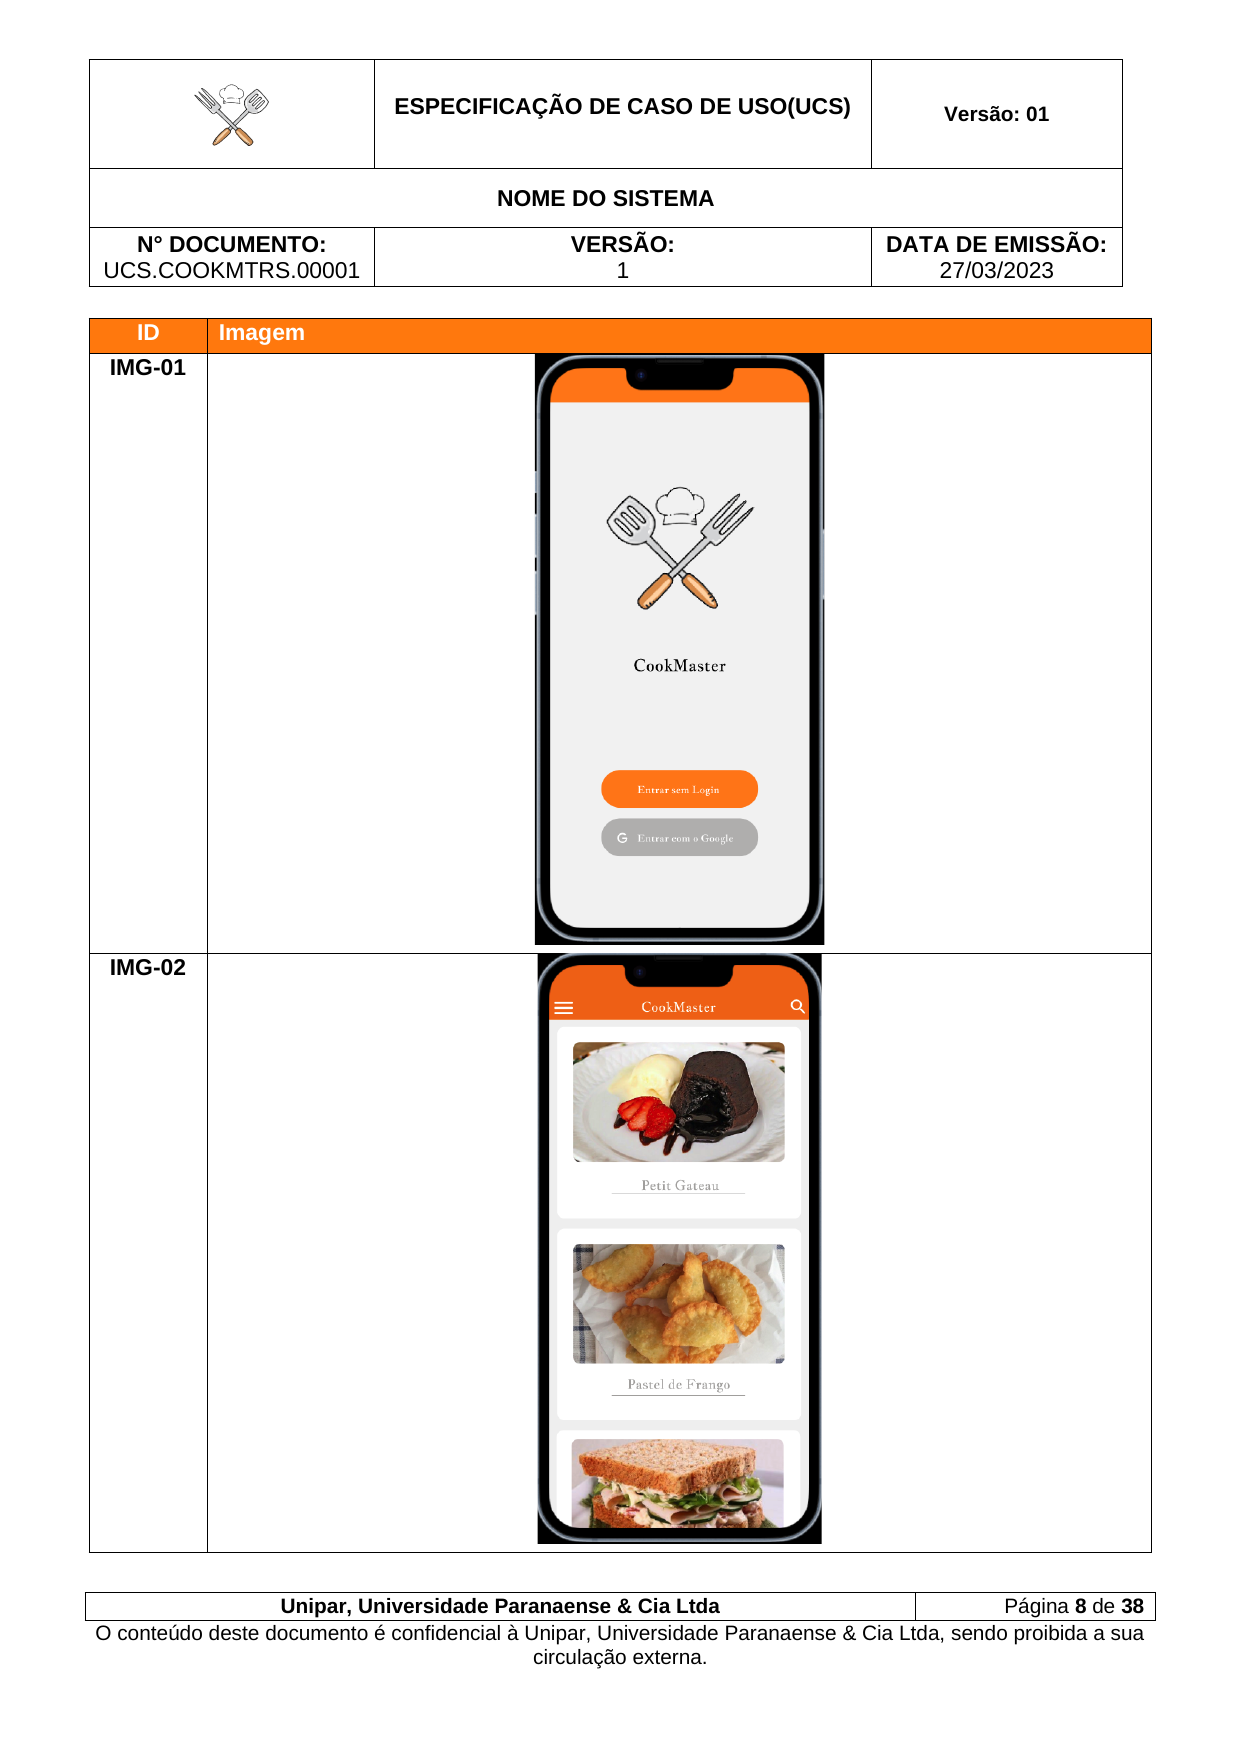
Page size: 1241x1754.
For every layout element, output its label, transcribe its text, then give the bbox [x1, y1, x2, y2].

picture [537, 953, 822, 1544]
table_cell [208, 354, 1151, 952]
table_cell [90, 354, 207, 952]
table_cell Imagem [208, 319, 1151, 353]
table_cell [90, 954, 207, 1552]
picture [177, 60, 286, 168]
table_cell ID [90, 319, 207, 353]
picture [534, 353, 825, 945]
table_cell [208, 954, 1151, 1552]
